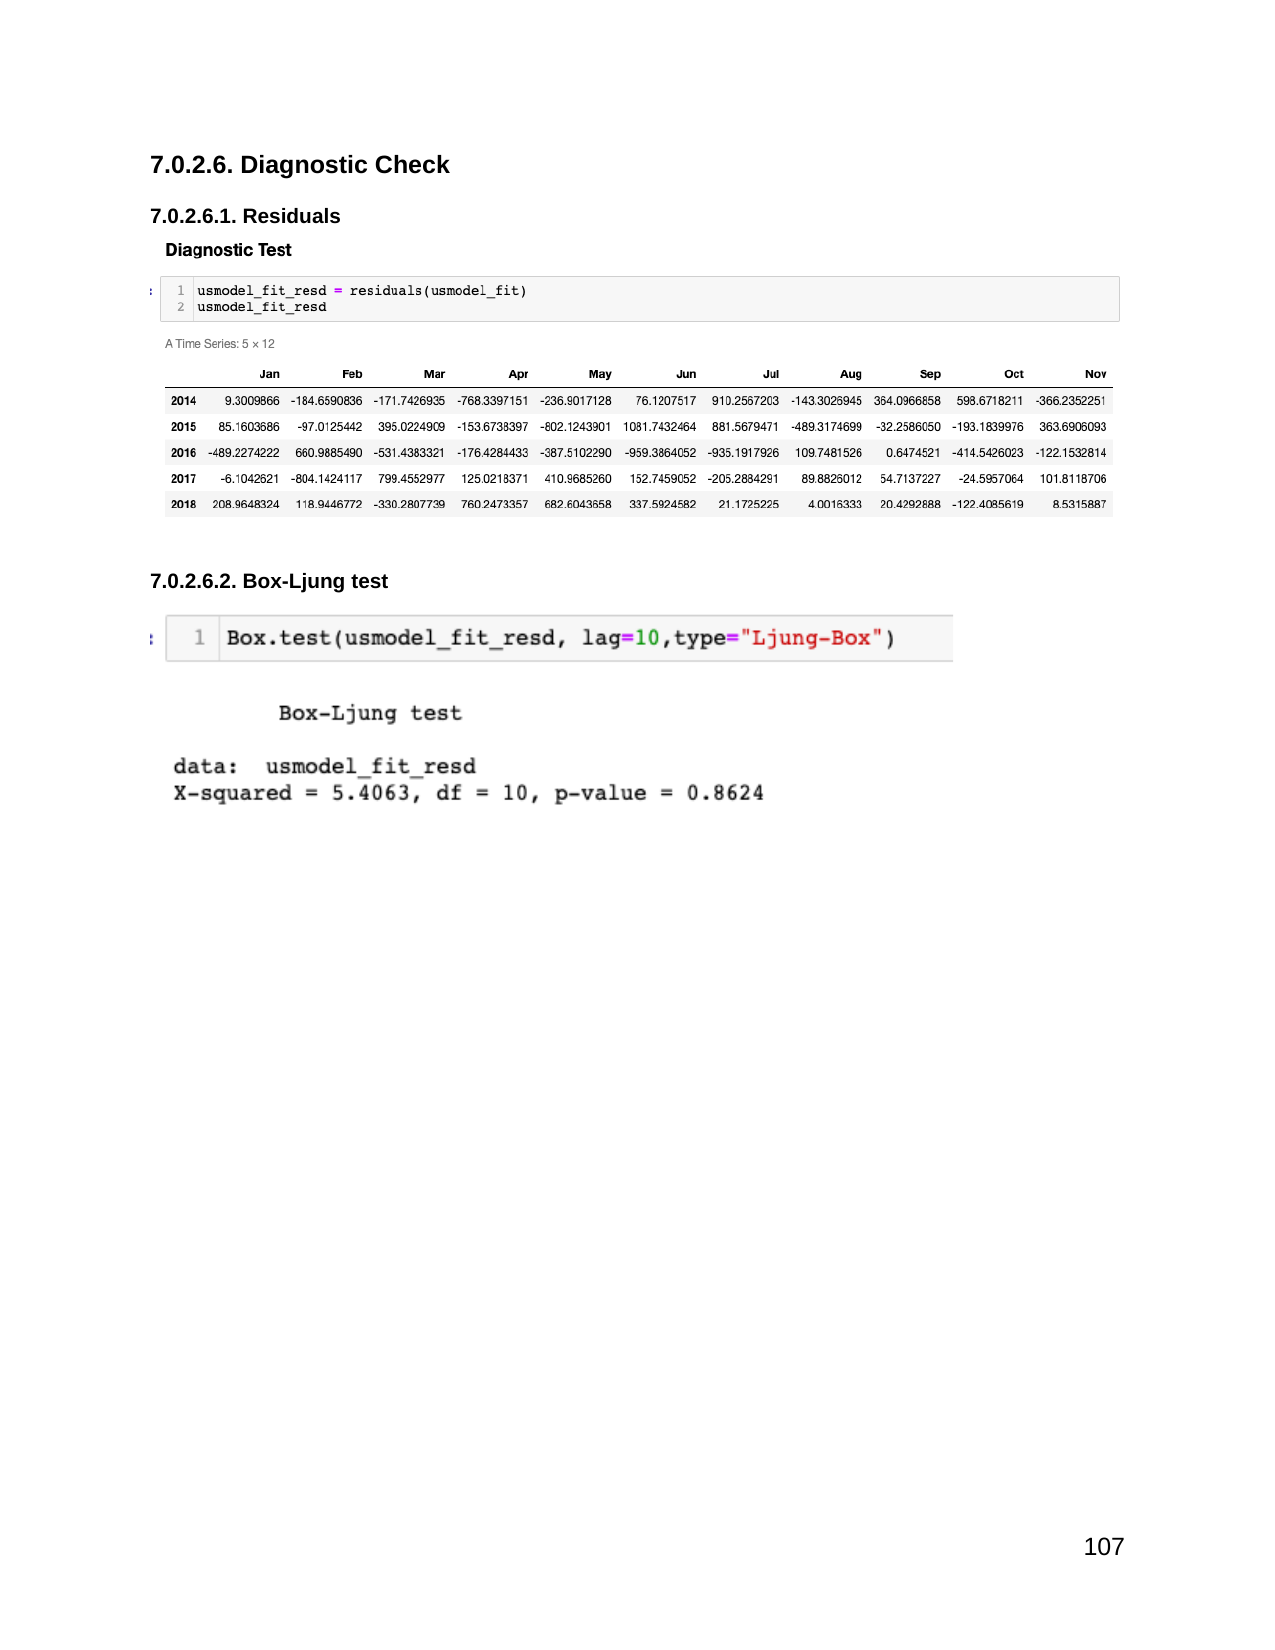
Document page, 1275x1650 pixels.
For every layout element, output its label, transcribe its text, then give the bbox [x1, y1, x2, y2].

subtitle 7.0.2.6.2. Box-Ljung test [150, 569, 1125, 593]
subtitle 7.0.2.6. Diagnostic Check [150, 150, 1125, 179]
picture [150, 601, 954, 869]
picture [150, 236, 1125, 530]
subtitle 7.0.2.6.1. Residuals [150, 204, 1125, 228]
